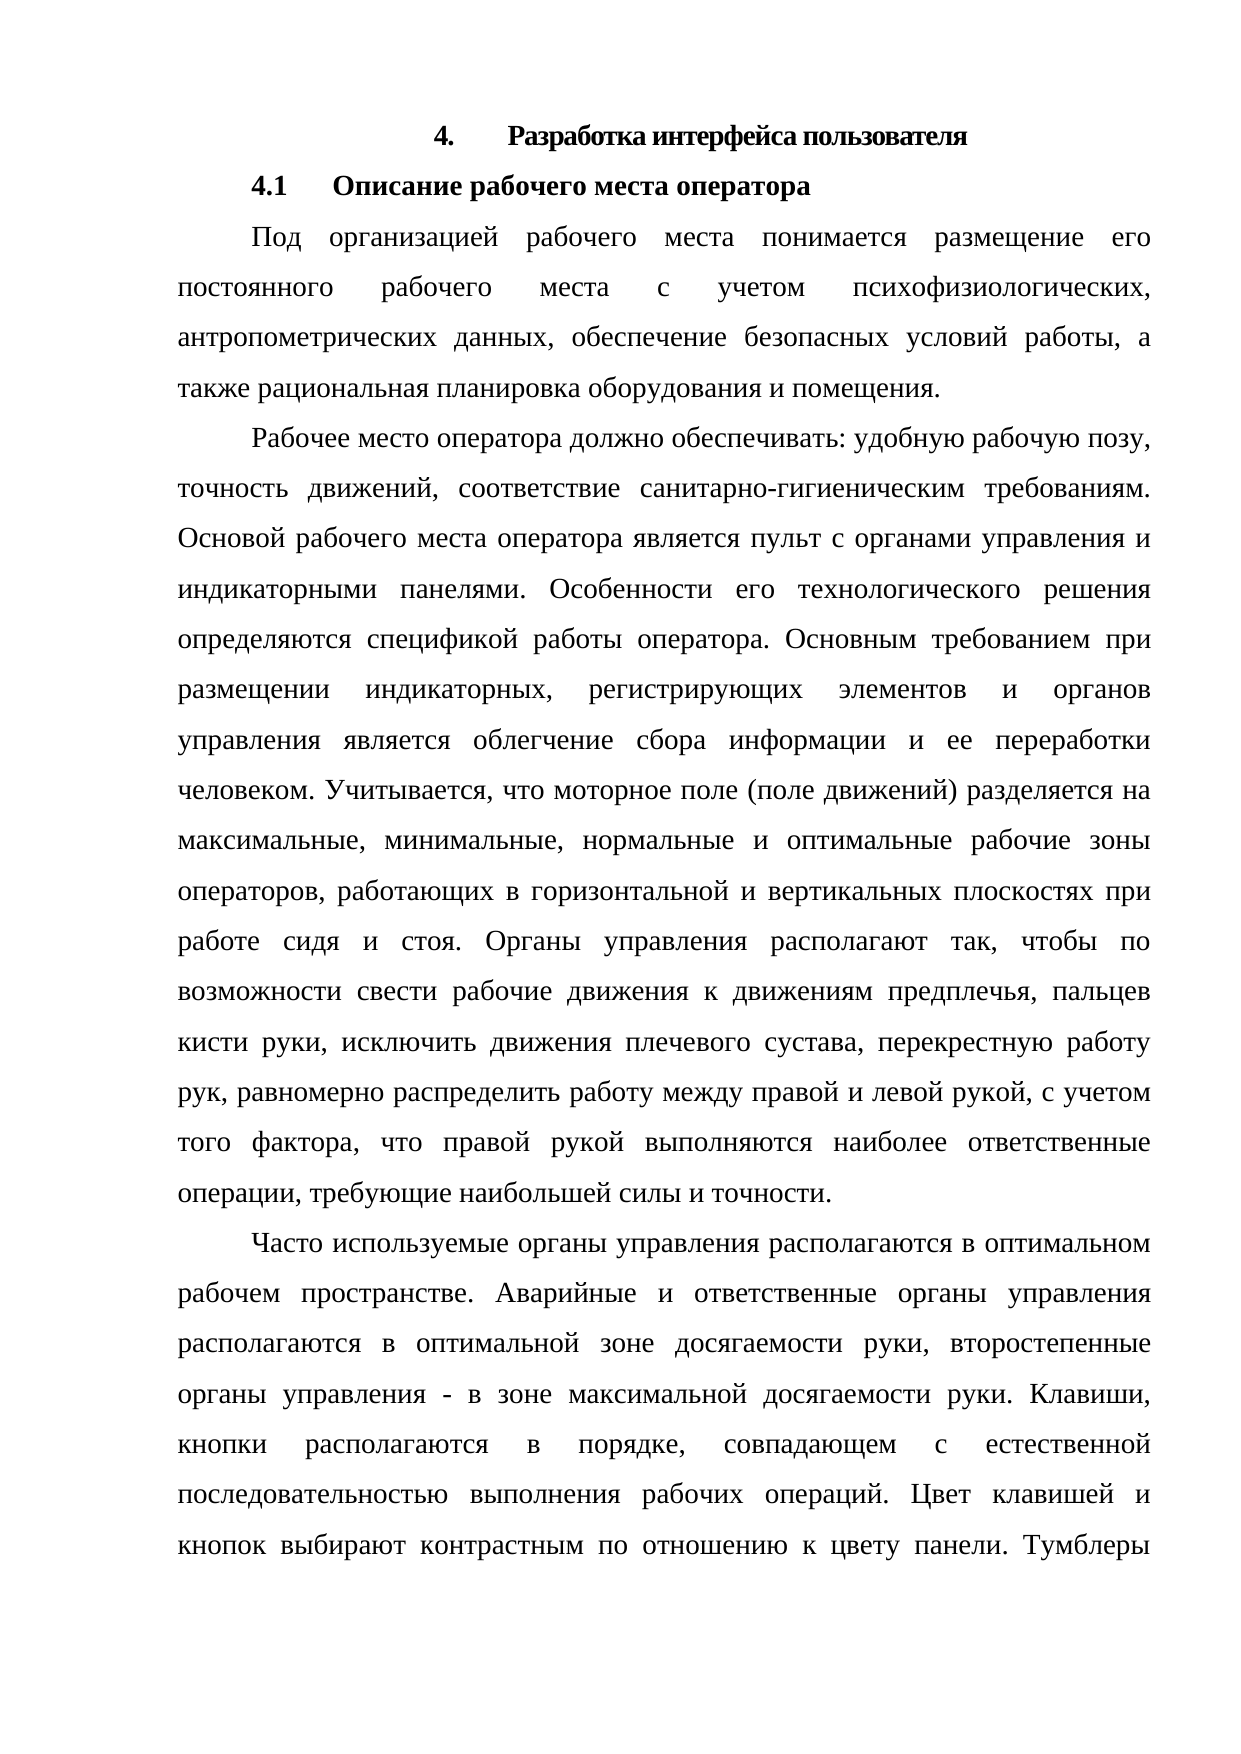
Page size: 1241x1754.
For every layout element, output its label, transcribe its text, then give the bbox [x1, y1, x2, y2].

text Рабочее место оператора должно обеспечивать: удобную рабочую позу, точность движений, соответствие санитарно-гигиеническим требованиям. Основой рабочего места оператора является пульт с органами управления и индикаторными панелями. Особенности его технологического решения определяются спецификой работы оператора. Основным требованием при размещении индикаторных, регистрирующих элементов и органов управления является облегчение сбора информации и ее переработки человеком. Учитывается, что моторное поле (поле движений) разделяется на максимальные, минимальные, нормальные и оптимальные рабочие зоны операторов, работающих в горизонтальной и вертикальных плоскостях при работе сидя и стоя. Органы управления располагают так, чтобы по возможности свести рабочие движения к движениям предплечья, пальцев кисти руки, исключить движения плечевого сустава, перекрестную работу рук, равномерно распределить работу между правой и левой рукой, с учетом того фактора, что правой рукой выполняются наиболее ответственные операции, требующие наибольшей силы и точности. [177, 420, 1152, 1208]
text Под организацией рабочего места понимается размещение его постоянного рабочего места с учетом психофизиологических, антропометрических данных, обеспечение безопасных условий работы, а также рациональная планировка оборудования и помещения. [177, 219, 1152, 403]
text Описание рабочего места оператора [177, 168, 1152, 202]
title Разработка интерфейса пользователя [177, 118, 1152, 152]
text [177, 1225, 1152, 1560]
